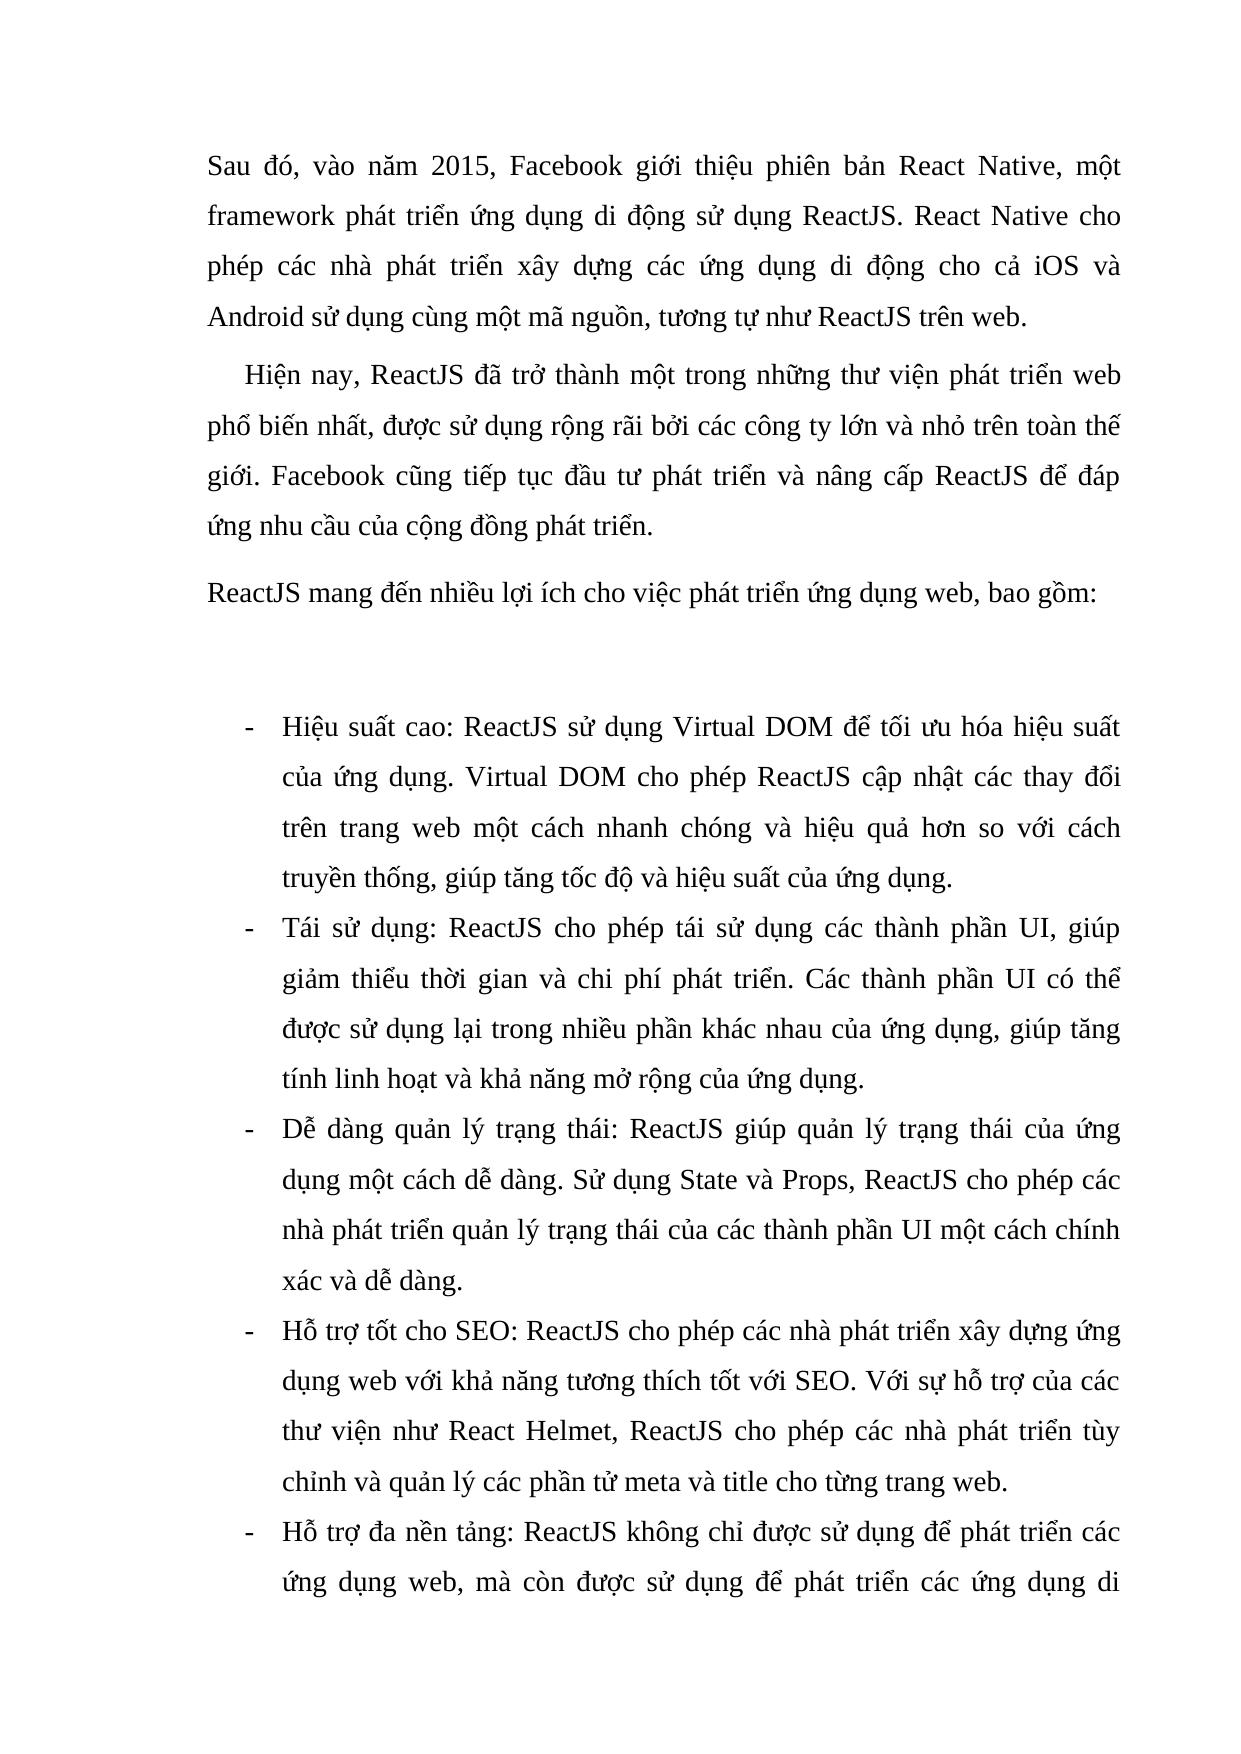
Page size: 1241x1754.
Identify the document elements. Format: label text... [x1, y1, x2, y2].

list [244, 1514, 1122, 1598]
list Hiệu suất cao: ReactJS sử dụng Virtual DOM để tối ưu hóa hiệu suất của ứng dụng. Virtual DOM cho phép ReactJS cập nhật các thay đổi trên trang web một cách nhanh chóng và hiệu quả hơn so với cách truyền thống, giúp tăng tốc độ và hiệu suất của ứng dụng. [244, 709, 1122, 894]
list Hỗ trợ tốt cho SEO: ReactJS cho phép các nhà phát triển xây dựng ứng dụng web với khả năng tương thích tốt với SEO. Với sự hỗ trợ của các thư viện như React Helmet, ReactJS cho phép các nhà phát triển tùy chỉnh và quản lý các phần tử meta và title cho từng trang web. [244, 1313, 1122, 1497]
text Sau đó, vào năm 2015, Facebook giới thiệu phiên bản React Native, một framework phát triển ứng dụng di động sử dụng ReactJS. React Native cho phép các nhà phát triển xây dựng các ứng dụng di động cho cả iOS và Android sử dụng cùng một mã nguồn, tương tự như ReactJS trên web. [207, 148, 1122, 332]
list Dễ dàng quản lý trạng thái: ReactJS giúp quản lý trạng thái của ứng dụng một cách dễ dàng. Sử dụng State và Props, ReactJS cho phép các nhà phát triển quản lý trạng thái của các thành phần UI một cách chính xác và dễ dàng. [244, 1112, 1122, 1296]
text ReactJS mang đến nhiều lợi ích cho việc phát triển ứng dụng web, bao gồm: [207, 575, 1122, 609]
text Hiện nay, ReactJS đã trở thành một trong những thư viện phát triển web phổ biến nhất, được sử dụng rộng rãi bởi các công ty lớn và nhỏ trên toàn thế giới. Facebook cũng tiếp tục đầu tư phát triển và nâng cấp ReactJS để đáp ứng nhu cầu của cộng đồng phát triển. [207, 357, 1122, 542]
list Tái sử dụng: ReactJS cho phép tái sử dụng các thành phần UI, giúp giảm thiểu thời gian và chi phí phát triển. Các thành phần UI có thể được sử dụng lại trong nhiều phần khác nhau của ứng dụng, giúp tăng tính linh hoạt và khả năng mở rộng của ứng dụng. [244, 910, 1122, 1095]
